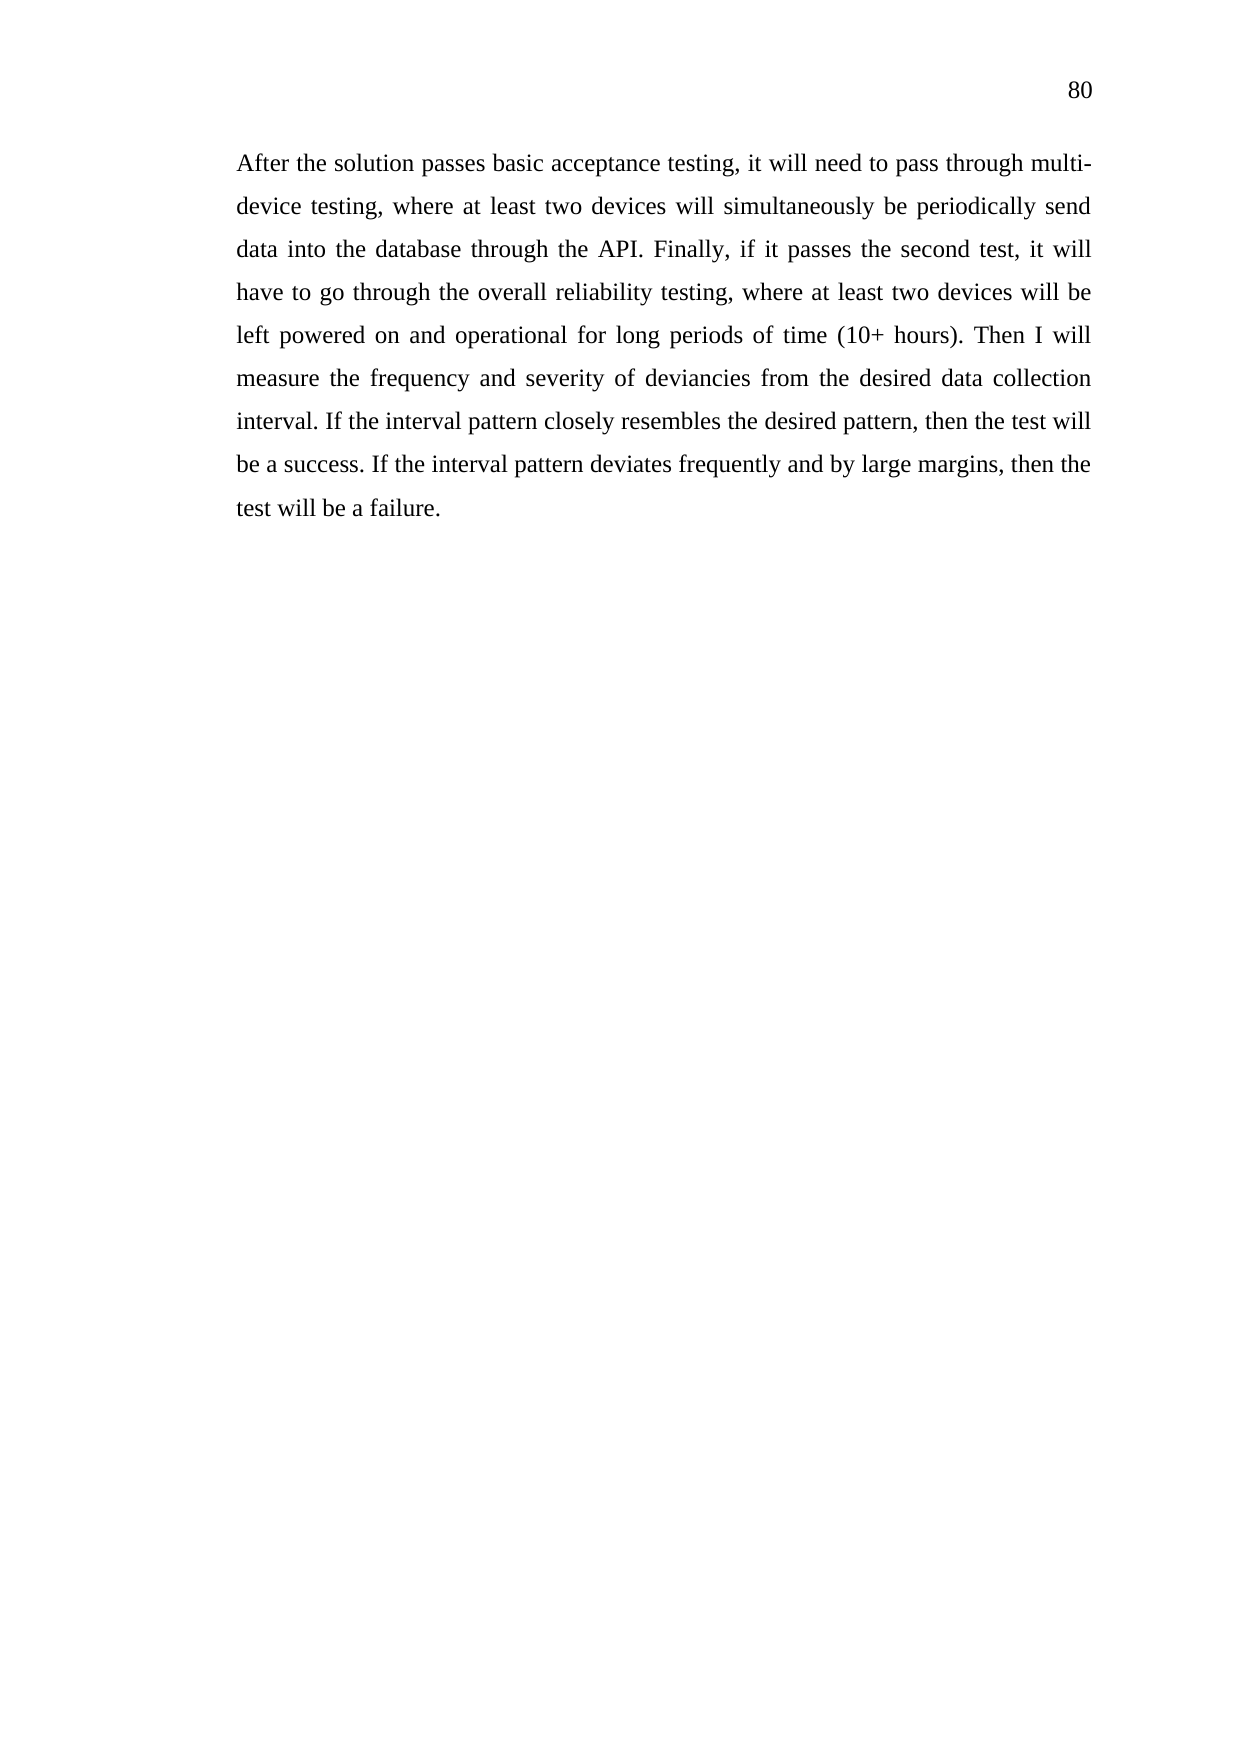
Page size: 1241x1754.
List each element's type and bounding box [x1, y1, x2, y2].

text [236, 148, 1092, 521]
